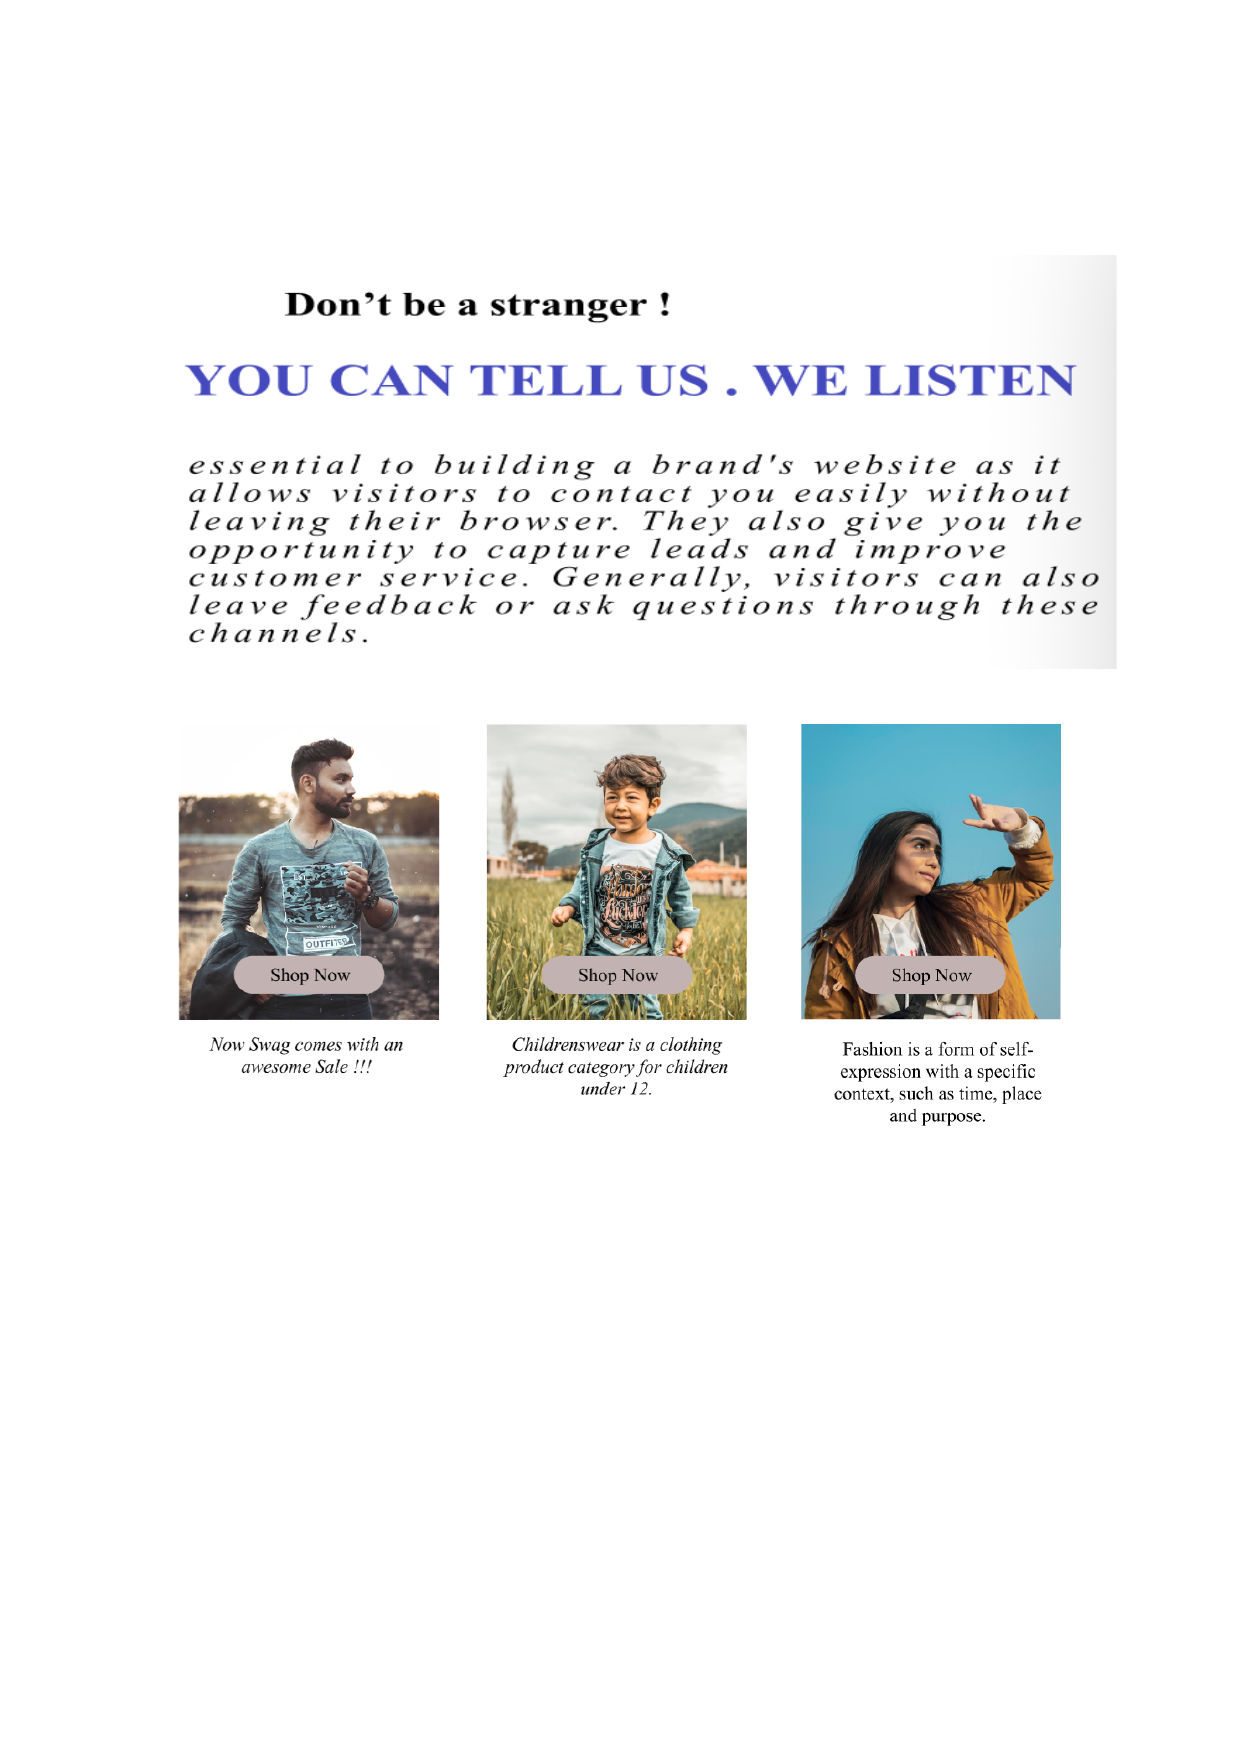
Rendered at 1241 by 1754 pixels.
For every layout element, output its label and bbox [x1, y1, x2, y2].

picture [150, 704, 1091, 1146]
picture [150, 255, 1117, 669]
